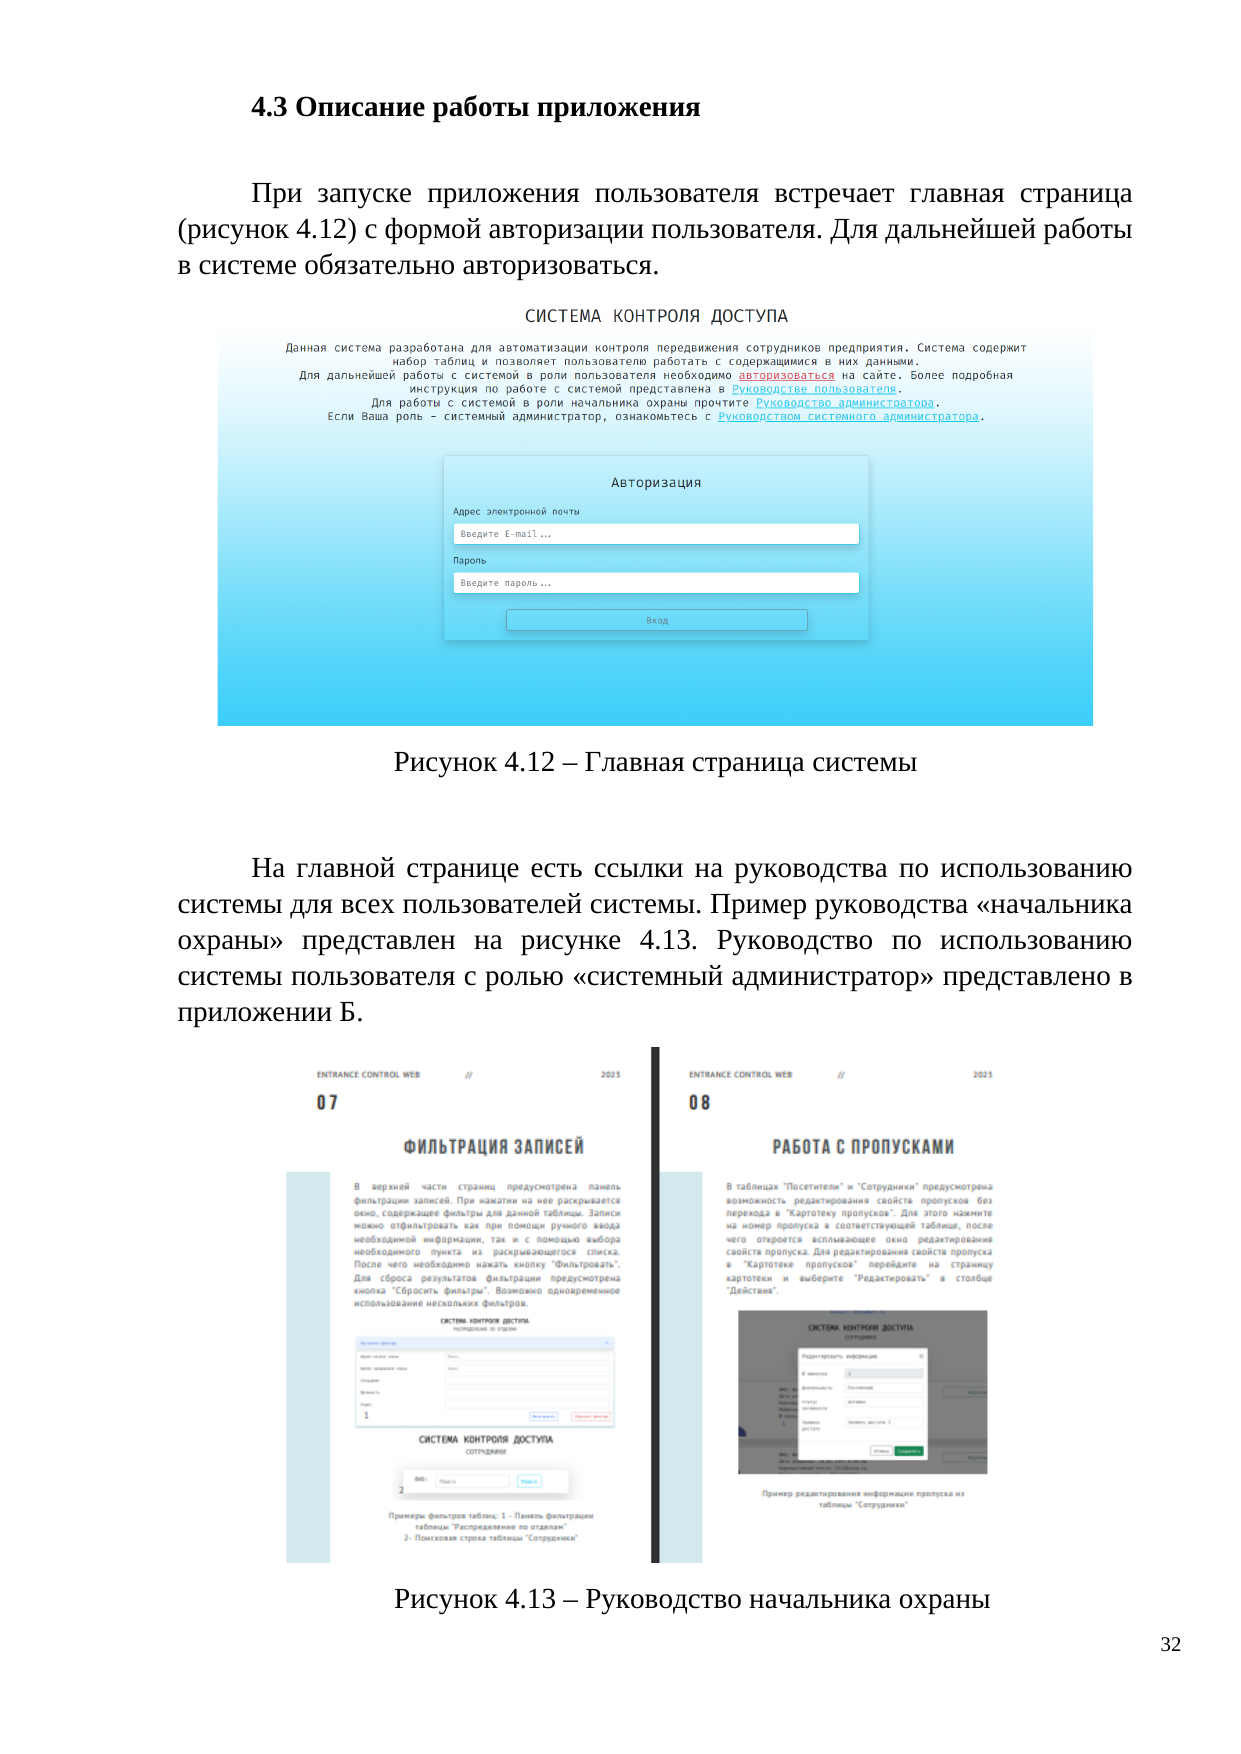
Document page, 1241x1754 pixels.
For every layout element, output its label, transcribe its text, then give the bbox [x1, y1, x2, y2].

text 4.3 Описание работы приложения [177, 89, 1133, 122]
text При запуске приложения пользователя встречает главная страница (рисунок 4.12) с формой авторизации пользователя. Для дальнейшей работы в системе обязательно авторизоваться. [177, 175, 1133, 281]
picture [286, 1047, 1025, 1563]
picture [217, 300, 1094, 726]
text Рисунок 4.13 – Руководство начальника охраны [177, 1582, 1133, 1615]
text На главной странице есть ссылки на руководства по использованию системы для всех пользователей системы. Пример руководства «начальника охраны» представлен на рисунке 4.13. Руководство по использованию системы пользователя с ролью «системный администратор» представлено в приложении Б. [177, 850, 1133, 1028]
text Рисунок 4.12 – Главная страница системы [177, 744, 1133, 778]
